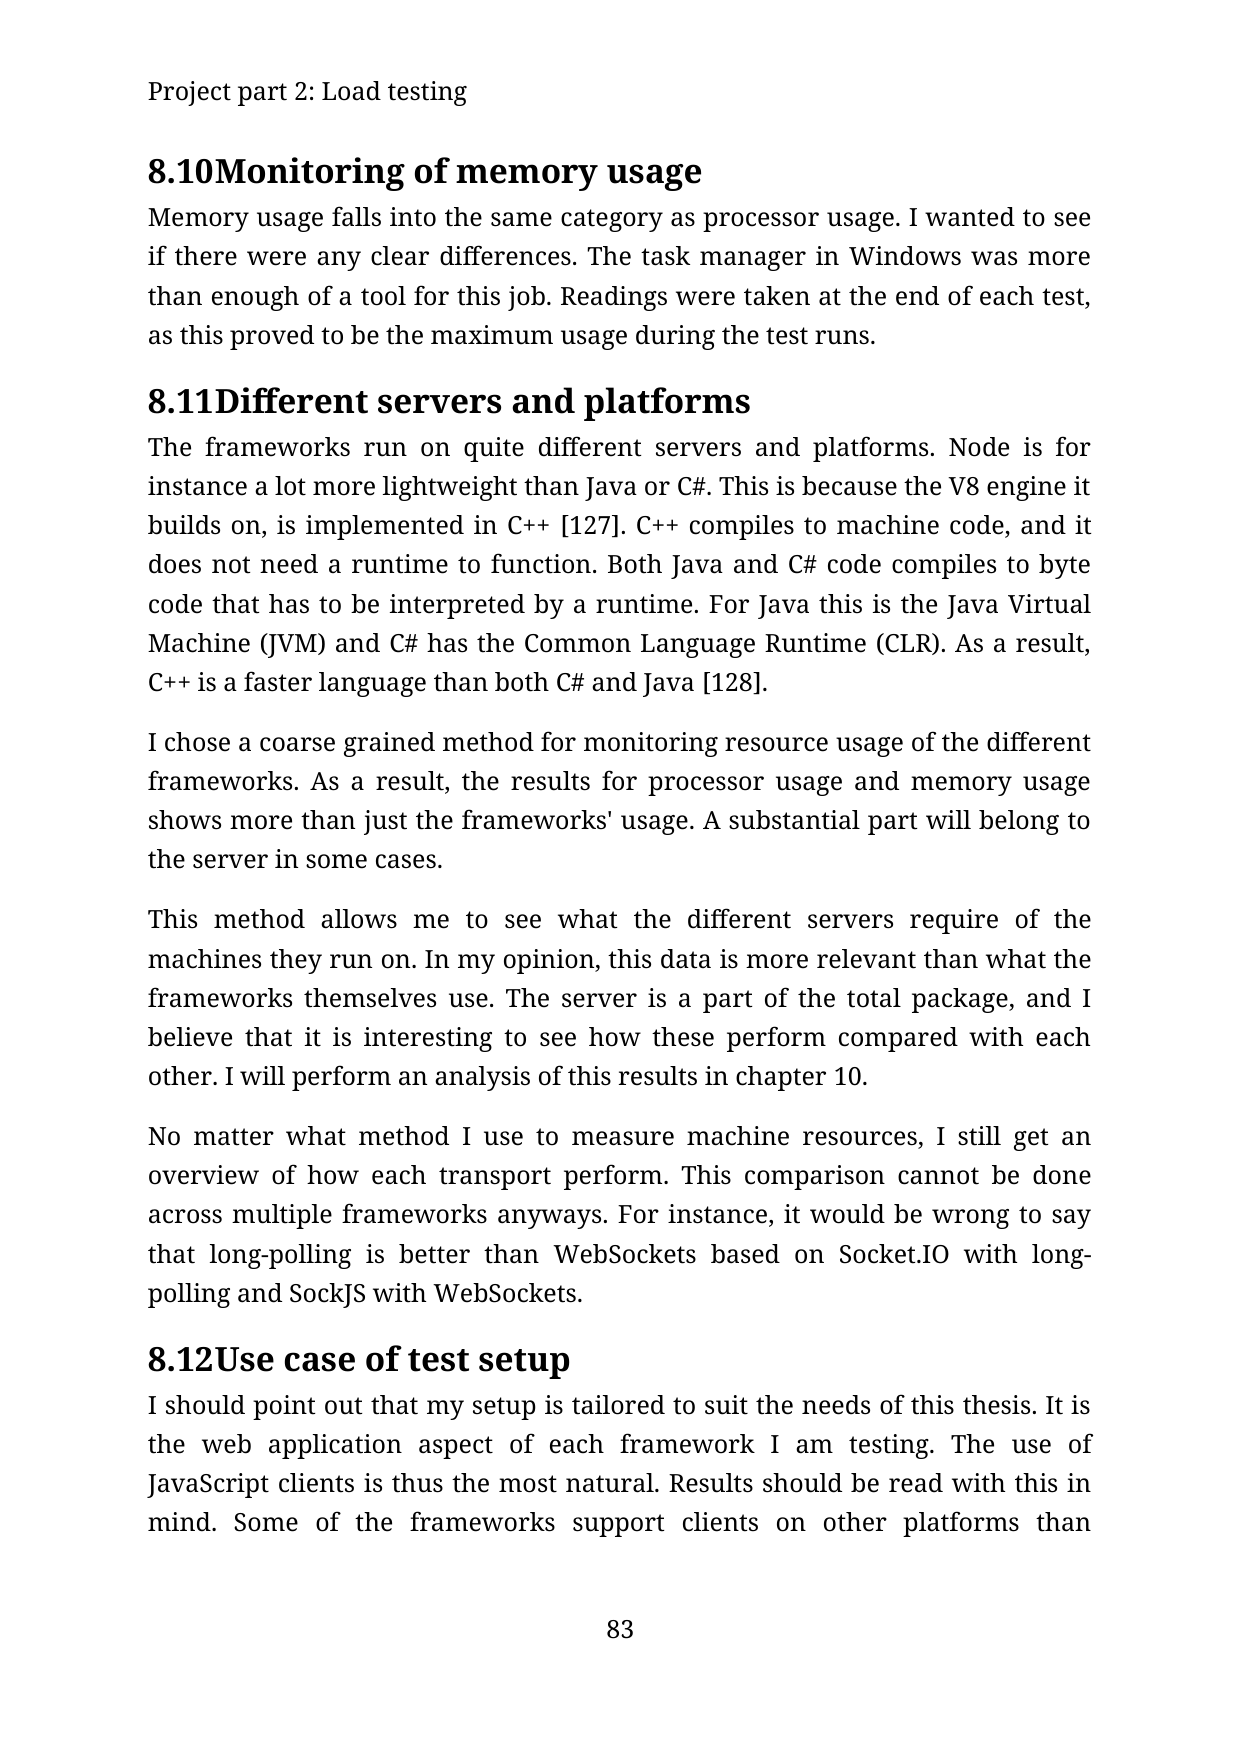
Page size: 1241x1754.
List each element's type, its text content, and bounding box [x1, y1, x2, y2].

text No matter what method I use to measure machine resources, I still get an overview of how each transport perform. This comparison cannot be done across multiple frameworks anyways. For instance, it would be wrong to say that long-polling is better than WebSockets based on Socket.IO with long-polling and SockJS with WebSockets. [148, 1119, 1092, 1309]
text I chose a coarse grained method for monitoring resource usage of the different frameworks. As a result, the results for processor usage and memory usage shows more than just the frameworks' usage. A substantial part will belong to the server in some cases. [148, 724, 1092, 876]
subtitle Use case of test setup [148, 1335, 1092, 1381]
subtitle Monitoring of memory usage [148, 148, 1092, 193]
text The frameworks run on quite different servers and platforms. Node is for instance a lot more lightweight than Java or C#. This is because the V8 engine it builds on, is implemented in C++ [127]. C++ compiles to machine code, and it does not need a runtime to function. Both Java and C# code compiles to byte code that has to be interpreted by a runtime. For Java this is the Java Virtual Machine (JVM) and C# has the Common Language Runtime (CLR). As a result, C++ is a faster language than both C# and Java [128]. [148, 429, 1092, 699]
text Memory usage falls into the same category as processor usage. I wanted to see if there were any clear differences. The task manager in Windows was more than enough of a tool for this job. Readings were taken at the end of each test, as this proved to be the maximum usage during the test runs. [148, 200, 1092, 351]
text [148, 1388, 1092, 1539]
subtitle Different servers and platforms [148, 377, 1092, 423]
text This method allows me to see what the different servers require of the machines they run on. In my opinion, this data is more relevant than what the frameworks themselves use. The server is a part of the total package, and I believe that it is interesting to see how these perform compared with each other. I will perform an analysis of this results in chapter 10. [148, 902, 1092, 1093]
